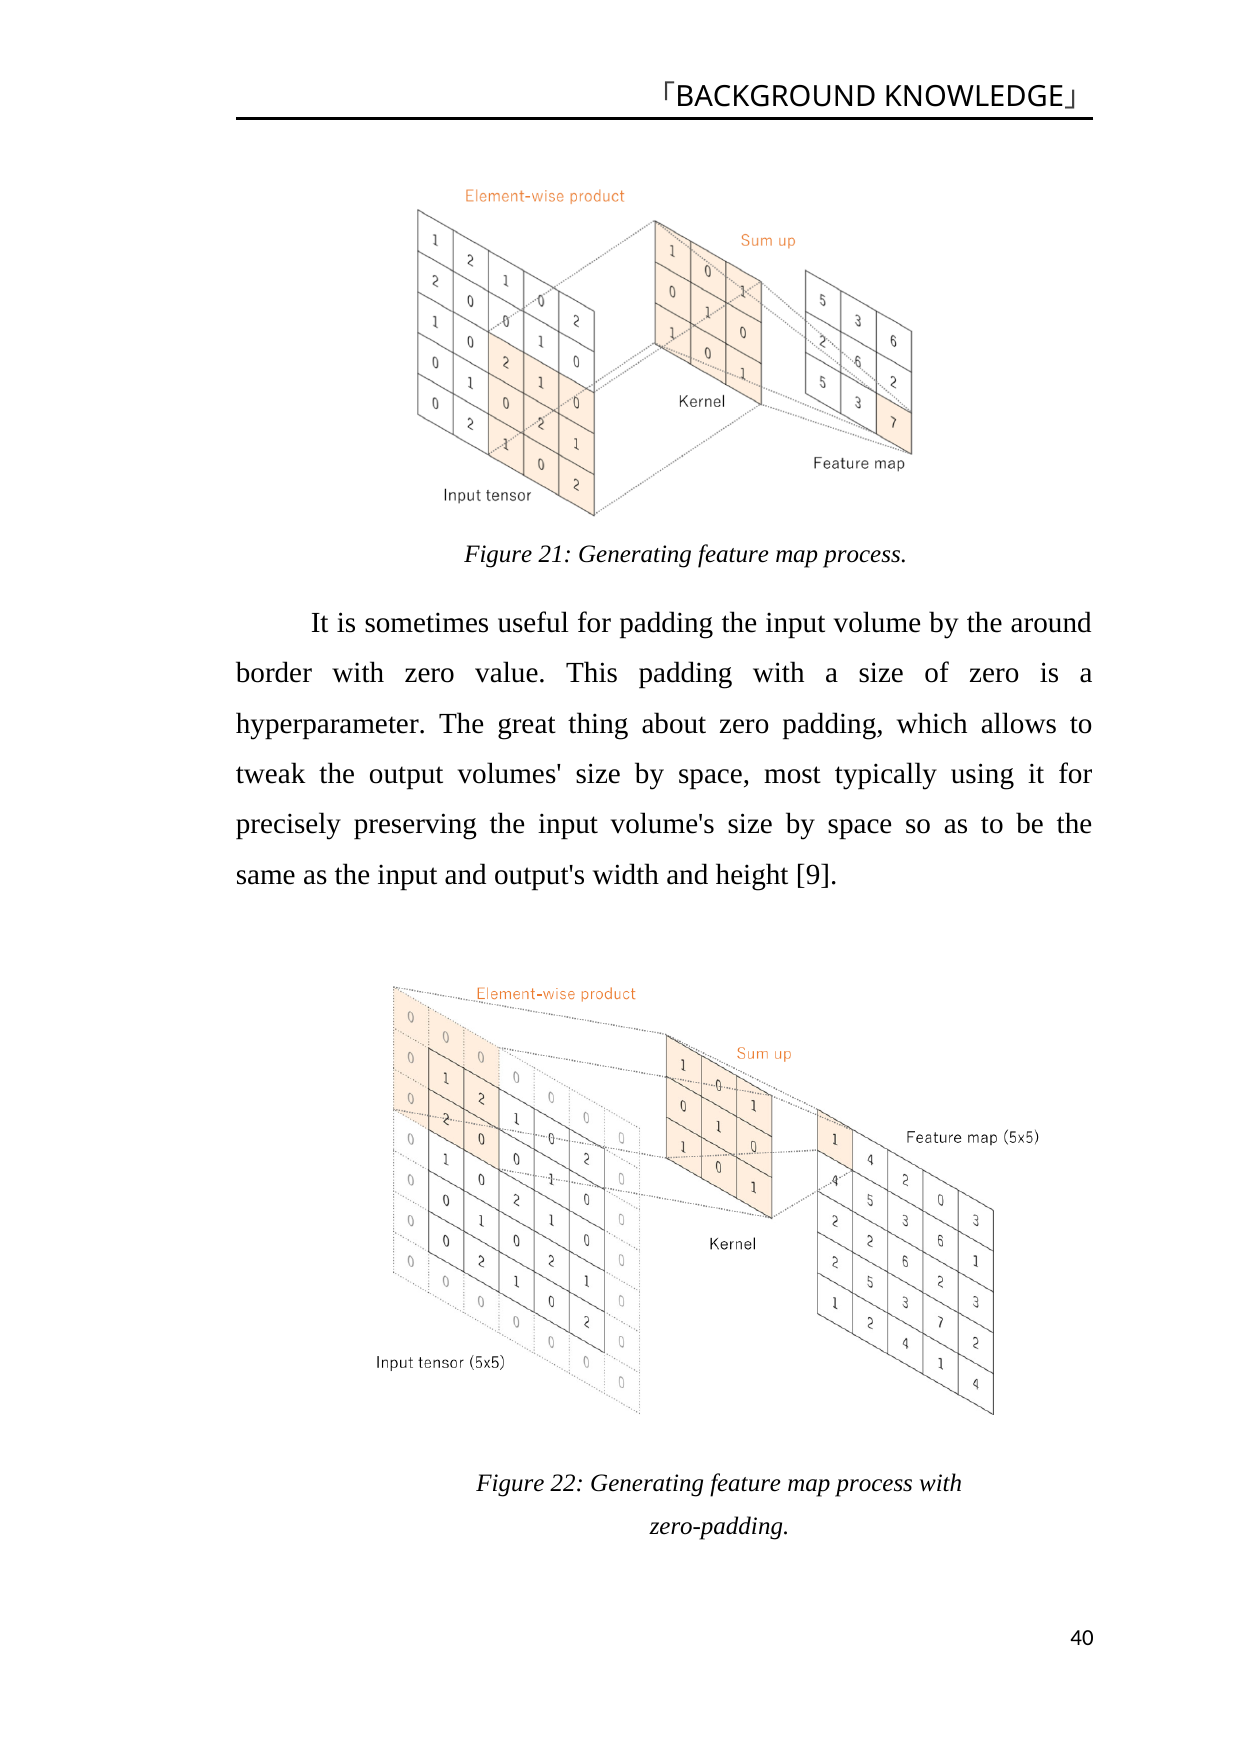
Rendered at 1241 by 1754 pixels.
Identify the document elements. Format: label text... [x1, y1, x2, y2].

picture [357, 974, 1047, 1438]
text Figure 22: Generating feature map process with zero-padding. [461, 1468, 978, 1540]
text Figure 21: Generating feature map process. [386, 539, 986, 568]
text It is sometimes useful for padding the input volume by the around border with zero value. This padding with a size of zero is a hyperparameter. The great thing about zero padding, which allows to tweak the output volumes' size by space, most typically using it for precisely preserving the input volume's size by space so as to be the same as the input and output's width and height [9]. [236, 605, 1093, 890]
picture [405, 177, 924, 519]
